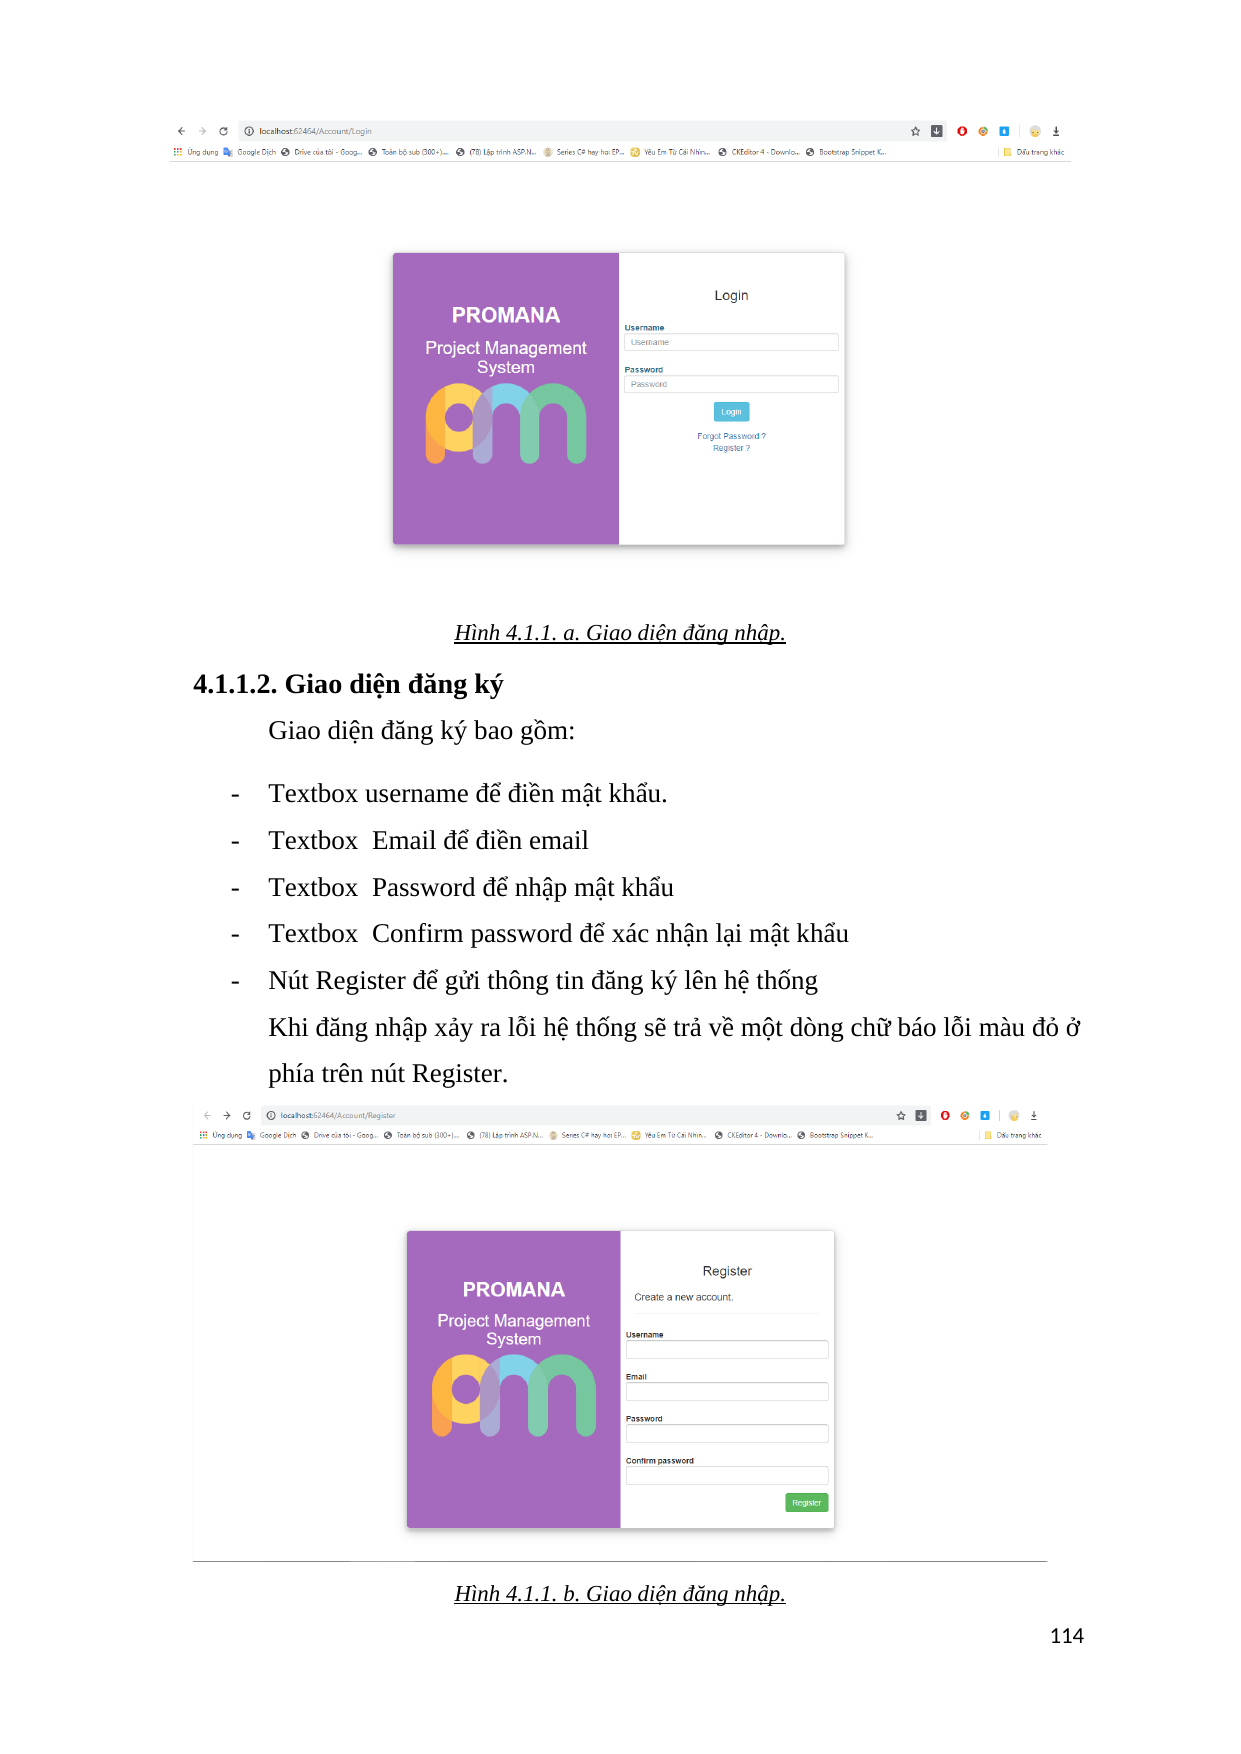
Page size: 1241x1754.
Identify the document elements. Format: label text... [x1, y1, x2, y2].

list Textbox Password để nhập mật khẩu [231, 871, 1122, 902]
picture [169, 118, 1071, 601]
list Textbox Email để điền email [231, 824, 1122, 855]
list Nút Register để gửi thông tin đăng ký lên hệ thống [231, 964, 1122, 995]
text Hình 4.1.1. b. Giao diện đăng nhập. [118, 1580, 1122, 1607]
subtitle 4.1.1.2. Giao diện đăng ký [118, 667, 1122, 699]
list Khi đăng nhập xảy ra lỗi hệ thống sẽ trả về một dòng chữ báo lỗi màu đỏ ở phía trên nút Register. [268, 1011, 1122, 1088]
list Textbox username để điền mật khẩu. [231, 777, 1122, 808]
text Giao diện đăng ký bao gồm: [193, 714, 1122, 745]
text Hình 4.1.1. a. Giao diện đăng nhập. [118, 619, 1122, 646]
picture [192, 1104, 1048, 1562]
list Textbox Confirm password để xác nhận lại mật khẩu [231, 917, 1122, 948]
